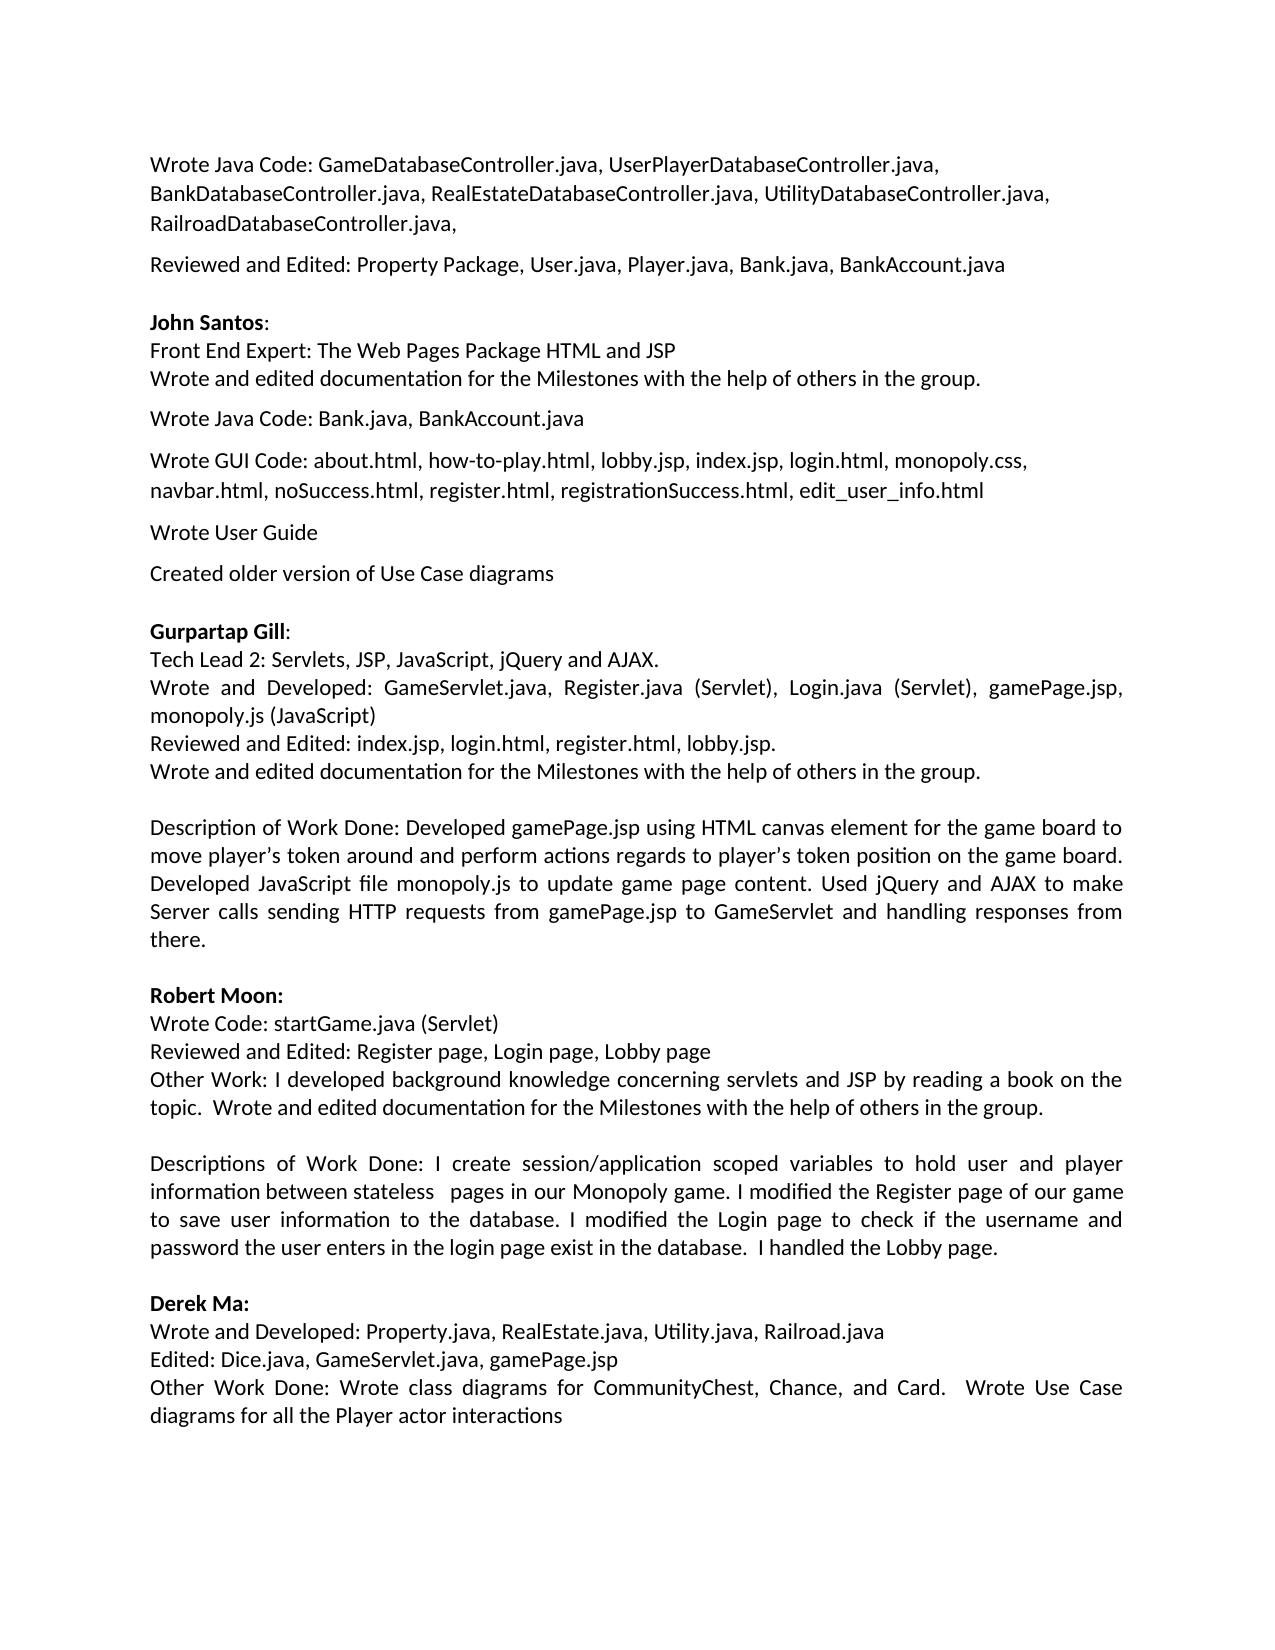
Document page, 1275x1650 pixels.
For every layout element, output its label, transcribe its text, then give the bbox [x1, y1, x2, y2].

text Wrote GUI Code: about.html, how-to-play.html, lobby.jsp, index.jsp, login.html, monopoly.css, navbar.html, noSuccess.html, register.html, registrationSuccess.html, edit_user_info.html [150, 446, 1116, 504]
text Wrote Java Code: GameDatabaseController.java, UserPlayerDatabaseController.java, BankDatabaseController.java, RealEstateDatabaseController.java, UtilityDatabaseController.java, RailroadDatabaseController.java, [150, 150, 1116, 237]
text Wrote and Developed: Property.java, RealEstate.java, Utility.java, Railroad.java [150, 1317, 1125, 1346]
text Robert Moon: [150, 981, 1125, 1009]
text Reviewed and Edited: index.jsp, login.html, register.html, lobby.jsp. [150, 729, 1125, 757]
text Other Work: I developed background knowledge concerning servlets and JSP by reading a book on the topic. Wrote and edited documentation for the Milestones with the help of others in the group. [150, 1065, 1125, 1121]
text Derek Ma: [150, 1289, 1125, 1317]
text Front End Expert: The Web Pages Package HTML and JSP [150, 336, 1125, 364]
text Gurpartap Gill: [150, 617, 1125, 645]
text Reviewed and Edited: Property Package, User.java, Player.java, Bank.java, BankAccount.java [150, 251, 1116, 279]
text Created older version of Use Case diagrams [150, 559, 1116, 588]
text Tech Lead 2: Servlets, JSP, JavaScript, jQuery and AJAX. [150, 645, 1125, 673]
text Edited: Dice.java, GameServlet.java, gamePage.jsp [150, 1346, 1125, 1373]
text Wrote and edited documentation for the Milestones with the help of others in the group. [150, 364, 1125, 392]
text Wrote User Guide [150, 518, 1116, 546]
text Description of Work Done: Developed gamePage.jsp using HTML canvas element for the game board to move player’s token around and perform actions regards to player’s token position on the game board. Developed JavaScript file monopoly.js to update game page content. Used jQuery and AJAX to make Server calls sending HTTP requests from gamePage.jsp to GameServlet and handling responses from there. [150, 813, 1125, 953]
text Wrote Java Code: Bank.java, BankAccount.java [150, 404, 1116, 433]
text Descriptions of Work Done: I create session/application scoped variables to hold user and player information between stateless pages in our Monopoly game. I modified the Register page of our game to save user information to the database. I modified the Login page to check if the username and password the user enters in the login page exist in the database. I handled the Lobby page. [150, 1149, 1125, 1261]
text John Santos: [150, 308, 1125, 336]
text Reviewed and Edited: Register page, Login page, Lobby page [150, 1037, 1125, 1065]
text Wrote and Developed: GameServlet.java, Register.java (Servlet), Login.java (Servlet), gamePage.jsp, monopoly.js (JavaScript) [150, 673, 1125, 729]
text Wrote and edited documentation for the Milestones with the help of others in the group. [150, 757, 1125, 785]
text Other Work Done: Wrote class diagrams for CommunityChest, Chance, and Card. Wrote Use Case diagrams for all the Player actor interactions [150, 1373, 1125, 1429]
text Wrote Code: startGame.java (Servlet) [150, 1009, 1125, 1037]
